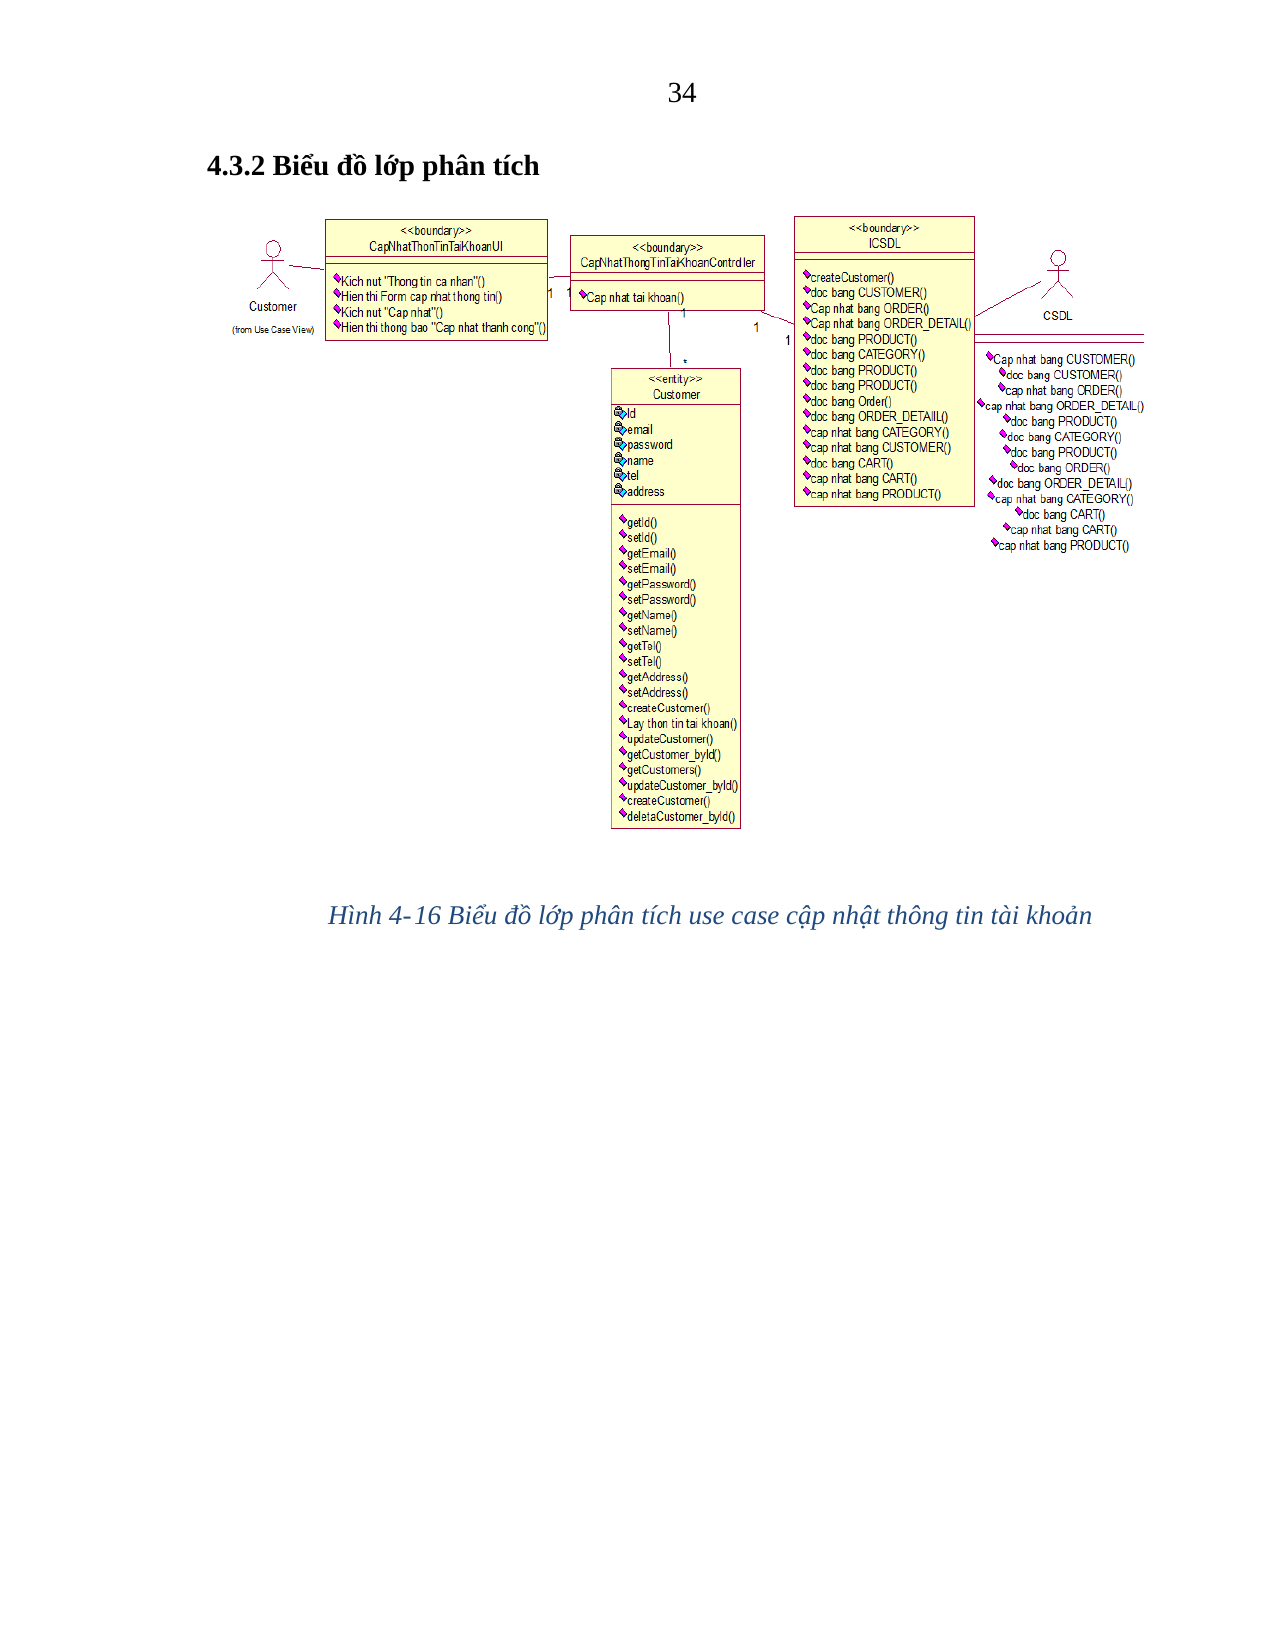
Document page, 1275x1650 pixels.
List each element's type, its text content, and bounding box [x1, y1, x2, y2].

subtitle Biểu đồ lớp phân tích [207, 148, 1157, 181]
picture [206, 198, 1157, 858]
